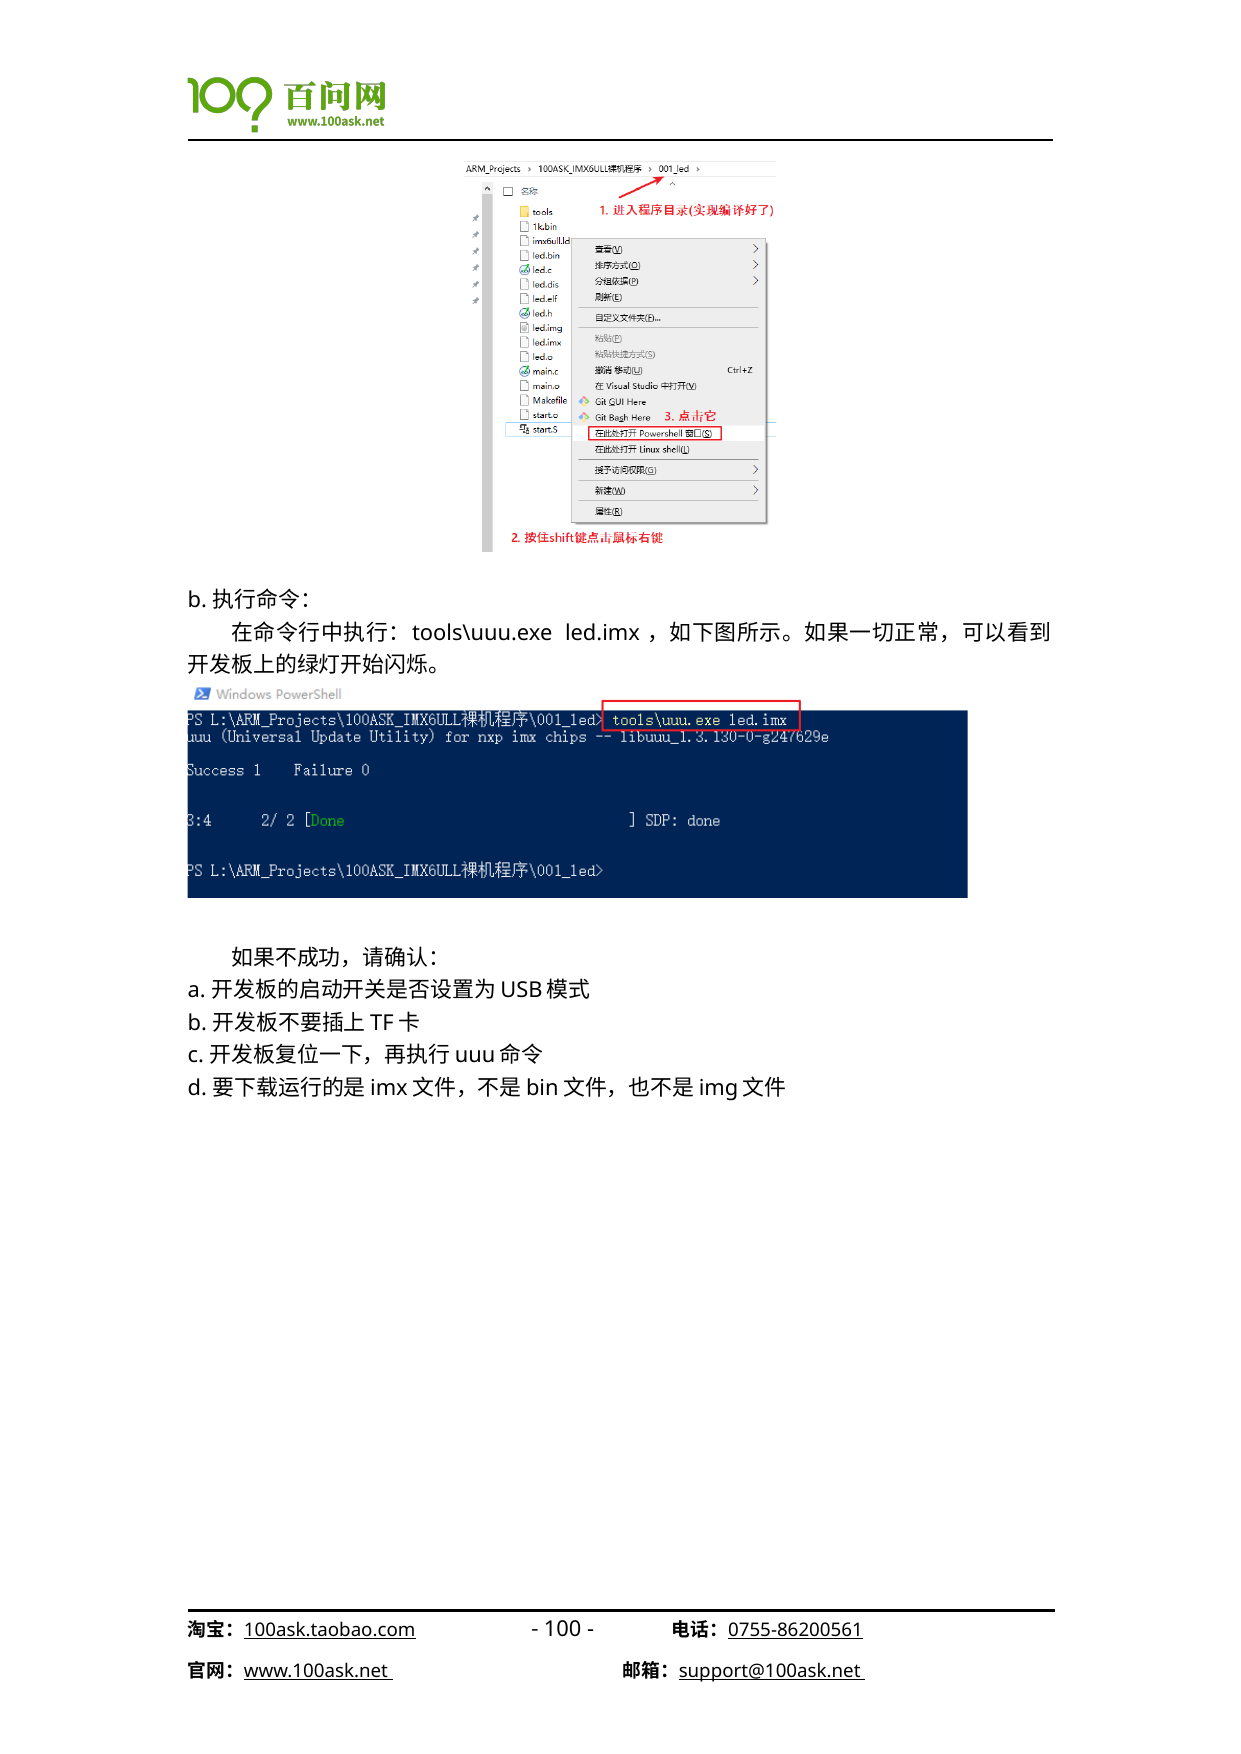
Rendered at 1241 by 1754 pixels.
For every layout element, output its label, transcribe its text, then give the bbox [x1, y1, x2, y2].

picture [187, 679, 968, 898]
picture [187, 77, 386, 138]
text b. 执行命令： [187, 582, 1053, 614]
text b. 开发板不要插上TF卡 [187, 1004, 1053, 1037]
picture [463, 159, 777, 552]
text d. 要下载运行的是imx文件，不是bin文件，也不是img文件 [187, 1069, 1053, 1102]
text c. 开发板复位一下，再执行uuu命令 [187, 1037, 1053, 1069]
text 在命令行中执行：tools\uuu.exe led.imx ，如下图所示。如果一切正常，可以看到开发板上的绿灯开始闪烁。 [187, 614, 1053, 679]
text 如果不成功，请确认： [187, 939, 1053, 972]
text a. 开发板的启动开关是否设置为USB模式 [187, 972, 1053, 1004]
